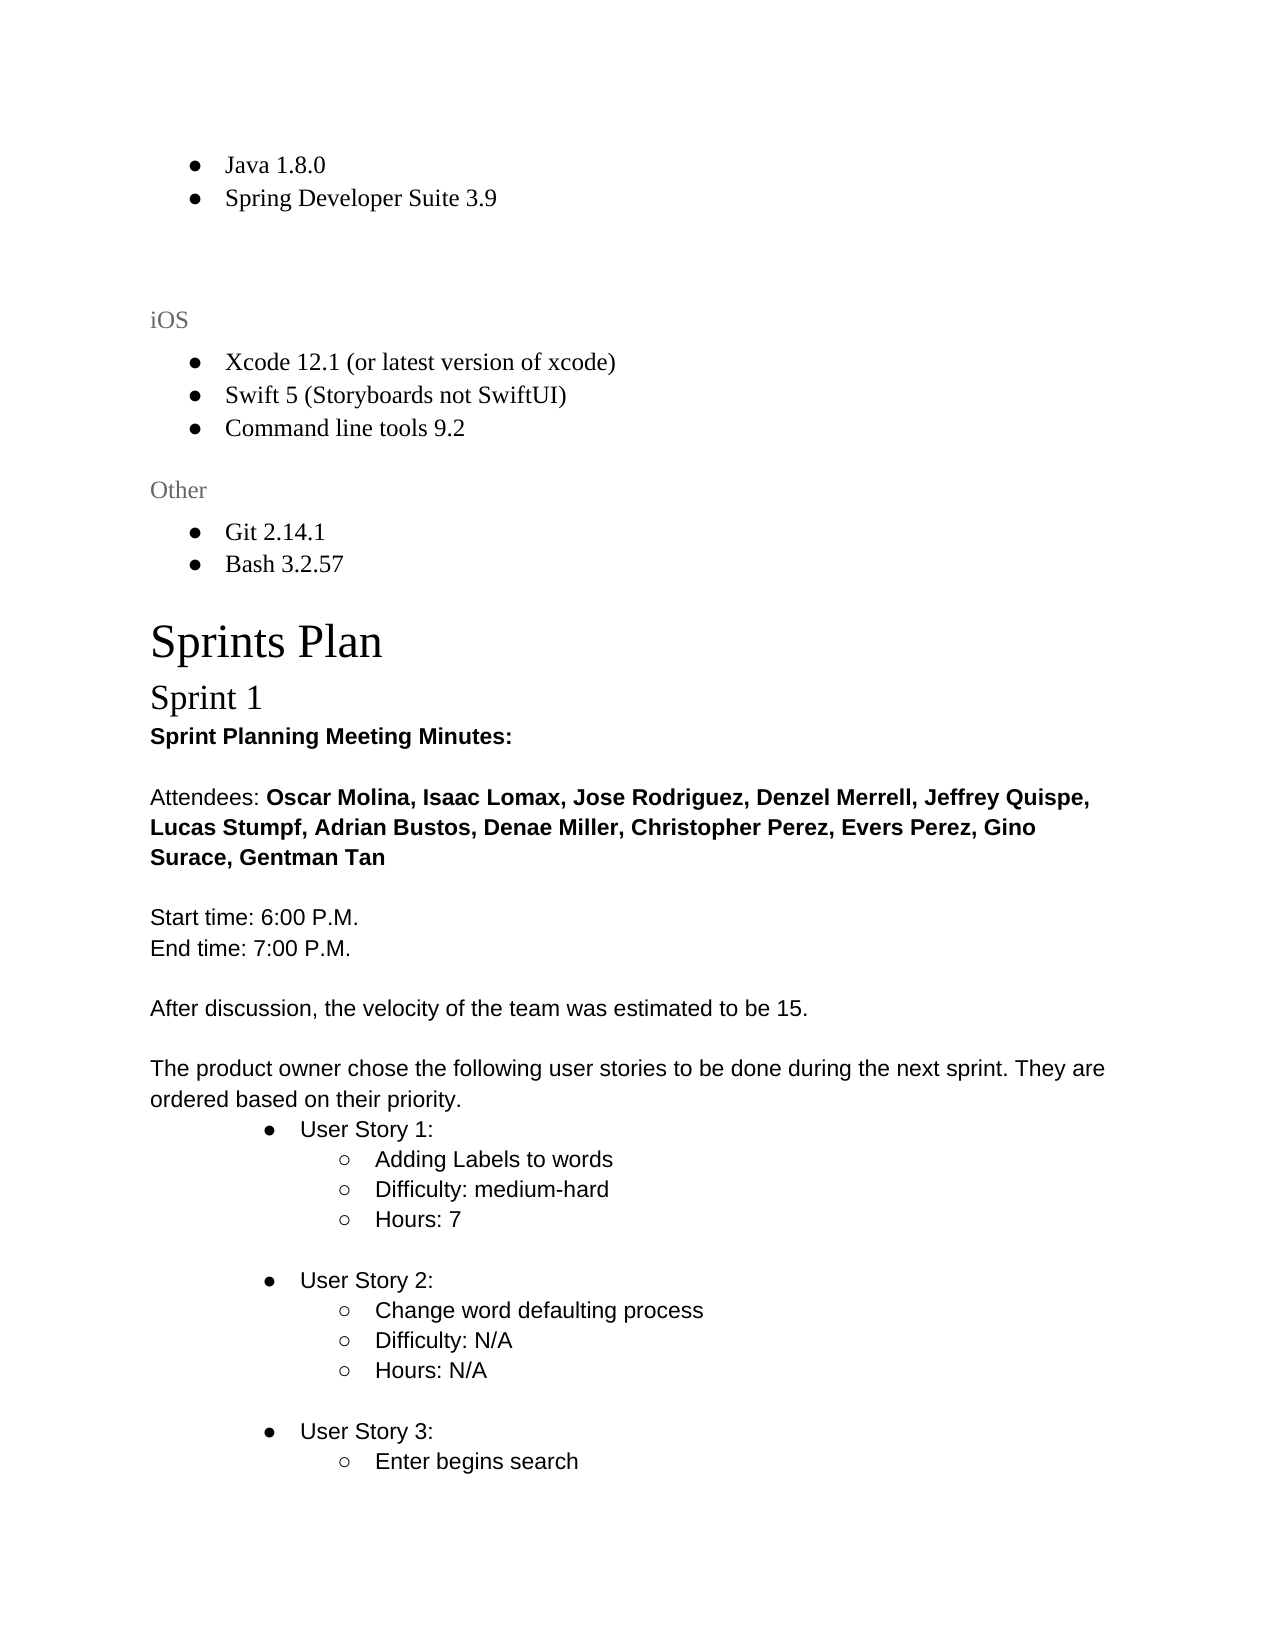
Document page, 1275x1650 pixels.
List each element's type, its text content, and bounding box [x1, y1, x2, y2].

list Hours: 7 [337, 1206, 1125, 1233]
list Difficulty: N/A [337, 1327, 1125, 1353]
list Xcode 12.1 (or latest version of xcode) [187, 347, 1125, 376]
text Sprint Planning Meeting Minutes: [150, 723, 1125, 749]
list Java 1.8.0 [187, 150, 1125, 179]
list Command line tools 9.2 [187, 413, 1125, 442]
list Change word defaulting process [337, 1297, 1125, 1323]
text The product owner chose the following user stories to be done during the next sprint. They are ordered based on their priority. [150, 1055, 1125, 1112]
list Difficulty: medium-hard [337, 1176, 1125, 1202]
list User Story 1: [262, 1116, 1125, 1142]
list Adding Labels to words [337, 1146, 1125, 1172]
text Attendees: Oscar Molina, Isaac Lomax, Jose Rodriguez, Denzel Merrell, Jeffrey Quispe, Lucas Stumpf, Adrian Bustos, Denae Miller, Christopher Perez, Evers Perez, Gino Surace, Gentman Tan [150, 783, 1125, 870]
list Hours: N/A [337, 1357, 1125, 1384]
subtitle iOS [150, 306, 1125, 334]
subtitle Sprints Plan [150, 613, 1125, 668]
list User Story 3: [262, 1418, 1125, 1444]
text Start time: 6:00 P.M. [150, 904, 1125, 931]
subtitle Other [150, 475, 1125, 504]
list User Story 2: [262, 1267, 1125, 1293]
text After discussion, the velocity of the team was estimated to be 15. [150, 995, 1125, 1021]
subtitle Sprint 1 [150, 676, 1125, 717]
text End time: 7:00 P.M. [150, 934, 1125, 961]
list Enter begins search [337, 1448, 1125, 1474]
list Bash 3.2.57 [187, 549, 1125, 578]
list Git 2.14.1 [187, 517, 1125, 545]
list Swift 5 (Storyboards not SwiftUI) [187, 380, 1125, 409]
list Spring Developer Suite 3.9 [187, 183, 1125, 212]
